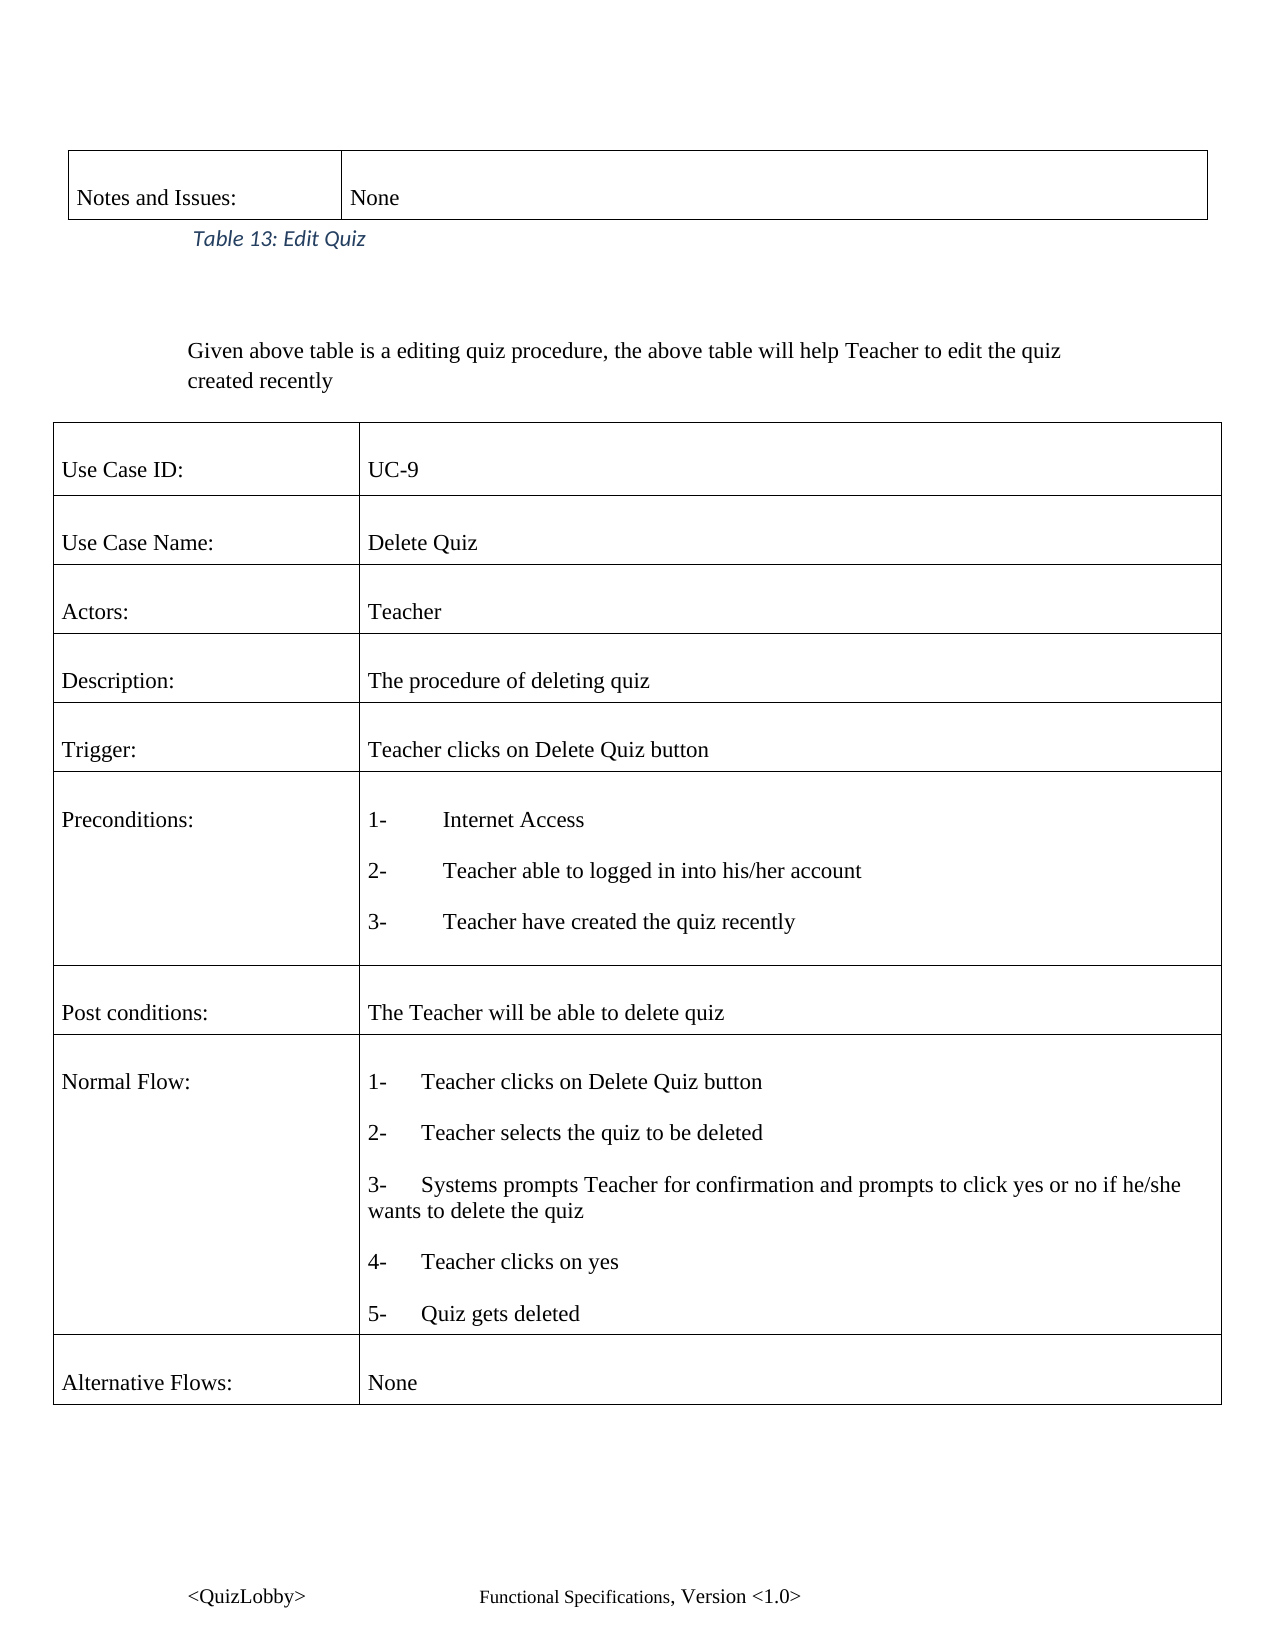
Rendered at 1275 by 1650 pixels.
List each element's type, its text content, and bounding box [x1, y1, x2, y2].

table_header UC-9 [360, 423, 1221, 495]
table_cell Teacher clicks on Delete Quiz button [360, 703, 1221, 771]
table_cell Trigger: [54, 703, 359, 771]
table_cell Teacher [360, 565, 1221, 633]
table_cell Normal Flow: [54, 1035, 359, 1334]
table_cell Preconditions: [54, 772, 359, 964]
table_cell Actors: [54, 565, 359, 633]
text Given above table is a editing quiz procedure, the above table will help Teacher to edit the quiz created recently [187, 337, 1087, 393]
table_cell 1- Internet Access 2- Teacher able to logged in into his/her account 3- Teacher have created the quiz recently [360, 772, 1221, 964]
table_cell None [342, 151, 1207, 219]
table_cell Use Case Name: [54, 496, 359, 564]
table_cell Delete Quiz [360, 496, 1221, 564]
subtitle Table 13: Edit Quiz [187, 224, 1087, 252]
table_cell None [360, 1335, 1221, 1403]
table_cell The procedure of deleting quiz [360, 634, 1221, 702]
table_cell Description: [54, 634, 359, 702]
table_cell The Teacher will be able to delete quiz [360, 966, 1221, 1033]
table_cell 1- Teacher clicks on Delete Quiz button 2- Teacher selects the quiz to be deleted 3- Systems prompts Teacher for confirmation and prompts to click yes or no if he/she wants to delete the quiz 4- Teacher clicks on yes 5- Quiz gets deleted [360, 1035, 1221, 1334]
table_cell Alternative Flows: [54, 1335, 359, 1403]
table_header Use Case ID: [54, 423, 359, 495]
table_cell Post conditions: [54, 966, 359, 1033]
table_cell Notes and Issues: [69, 151, 341, 219]
